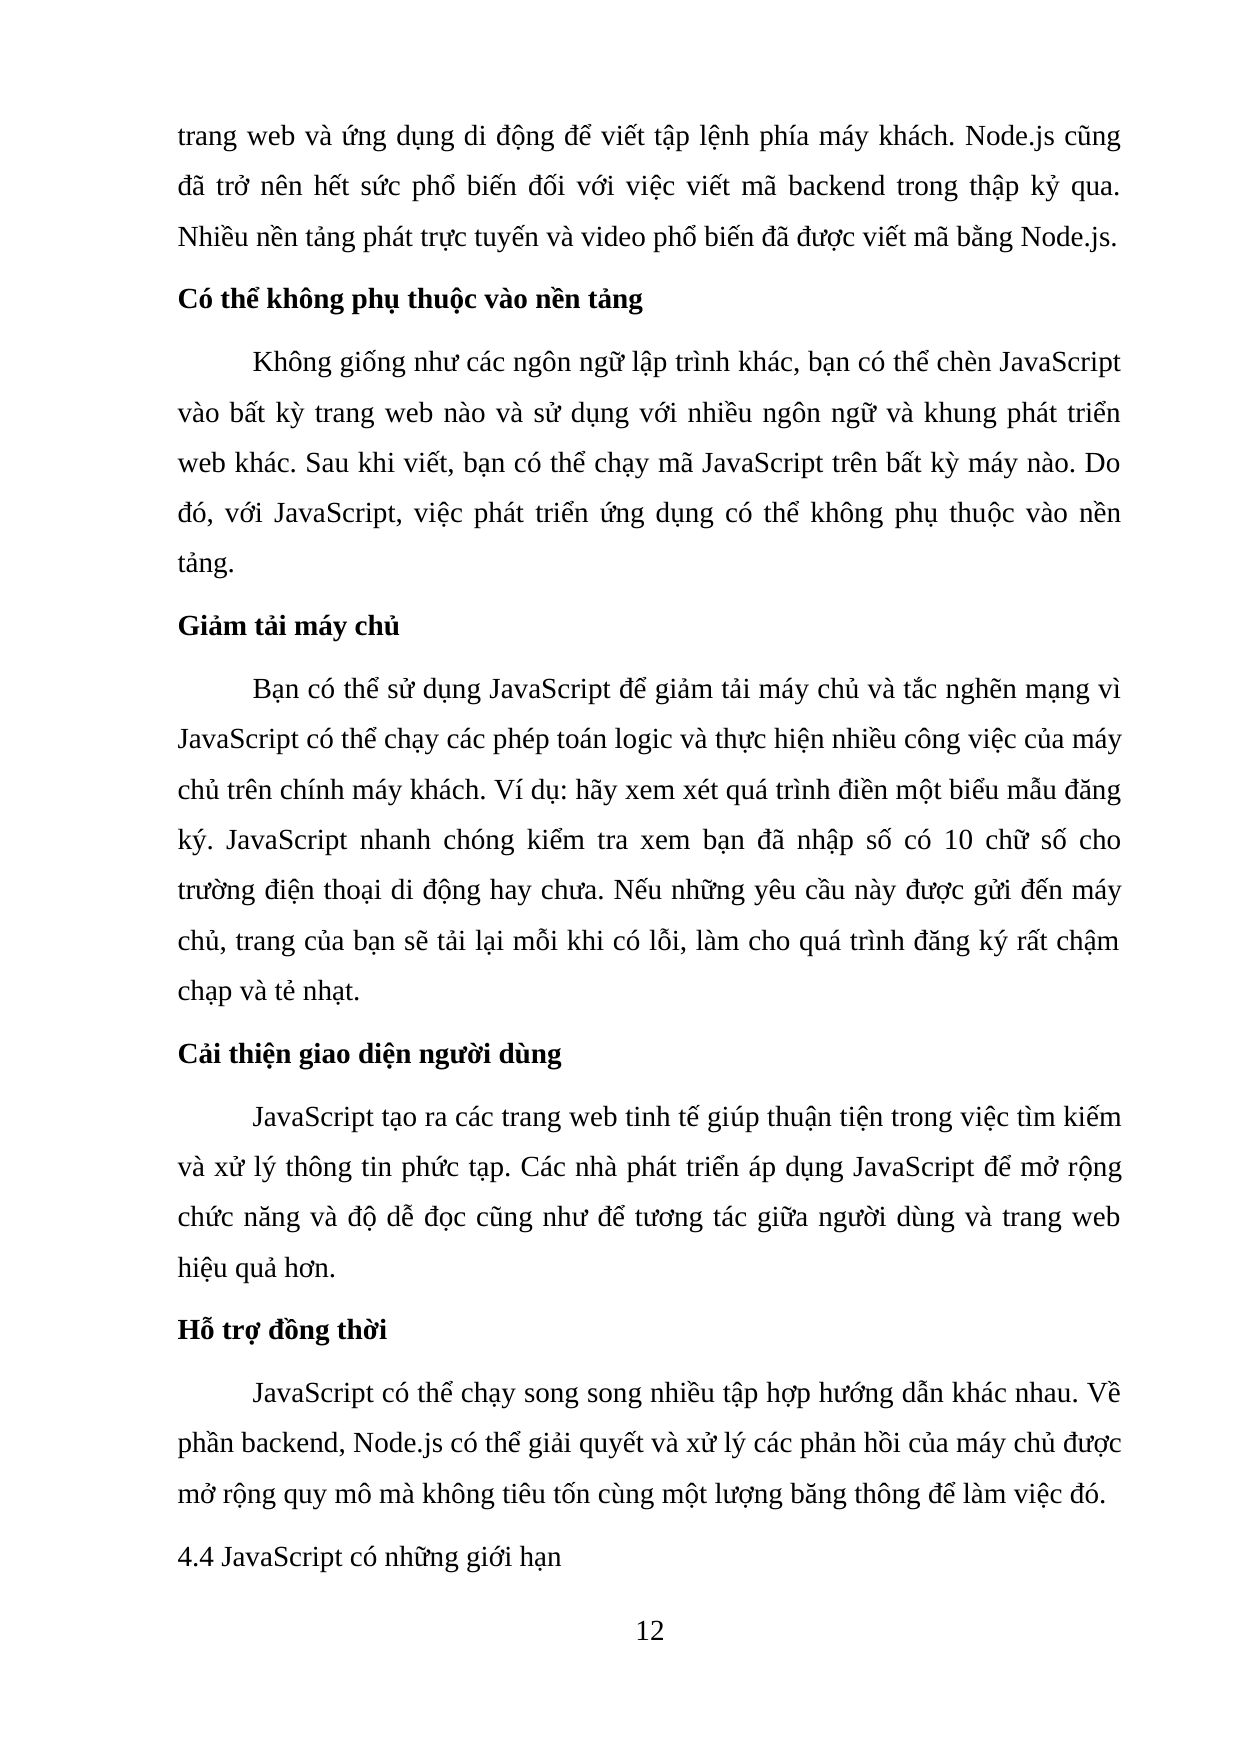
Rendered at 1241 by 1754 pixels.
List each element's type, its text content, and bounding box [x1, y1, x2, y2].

text Có thể không phụ thuộc vào nền tảng [177, 282, 1122, 315]
text JavaScript có thể chạy song song nhiều tập hợp hướng dẫn khác nhau. Về phần backend, Node.js có thể giải quyết và xử lý các phản hồi của máy chủ được mở rộng quy mô mà không tiêu tốn cùng một lượng băng thông để làm việc đó. [177, 1375, 1122, 1509]
subtitle 4.4 JavaScript có những giới hạn [177, 1539, 1122, 1572]
text Không giống như các ngôn ngữ lập trình khác, bạn có thể chèn JavaScript vào bất kỳ trang web nào và sử dụng với nhiều ngôn ngữ và khung phát triển web khác. Sau khi viết, bạn có thể chạy mã JavaScript trên bất kỳ máy nào. Do đó, với JavaScript, việc phát triển ứng dụng có thể không phụ thuộc vào nền tảng. [177, 344, 1122, 579]
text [177, 118, 1122, 252]
text Bạn có thể sử dụng JavaScript để giảm tải máy chủ và tắc nghẽn mạng vì JavaScript có thể chạy các phép toán logic và thực hiện nhiều công việc của máy chủ trên chính máy khách. Ví dụ: hãy xem xét quá trình điền một biểu mẫu đăng ký. JavaScript nhanh chóng kiểm tra xem bạn đã nhập số có 10 chữ số cho trường điện thoại di động hay chưa. Nếu những yêu cầu này được gửi đến máy chủ, trang của bạn sẽ tải lại mỗi khi có lỗi, làm cho quá trình đăng ký rất chậm chạp và tẻ nhạt. [177, 671, 1122, 1007]
text Cải thiện giao diện người dùng [177, 1036, 1122, 1069]
text JavaScript tạo ra các trang web tinh tế giúp thuận tiện trong việc tìm kiếm và xử lý thông tin phức tạp. Các nhà phát triển áp dụng JavaScript để mở rộng chức năng và độ dễ đọc cũng như để tương tác giữa người dùng và trang web hiệu quả hơn. [177, 1099, 1122, 1283]
text Giảm tải máy chủ [177, 608, 1122, 642]
text Hỗ trợ đồng thời [177, 1312, 1122, 1346]
